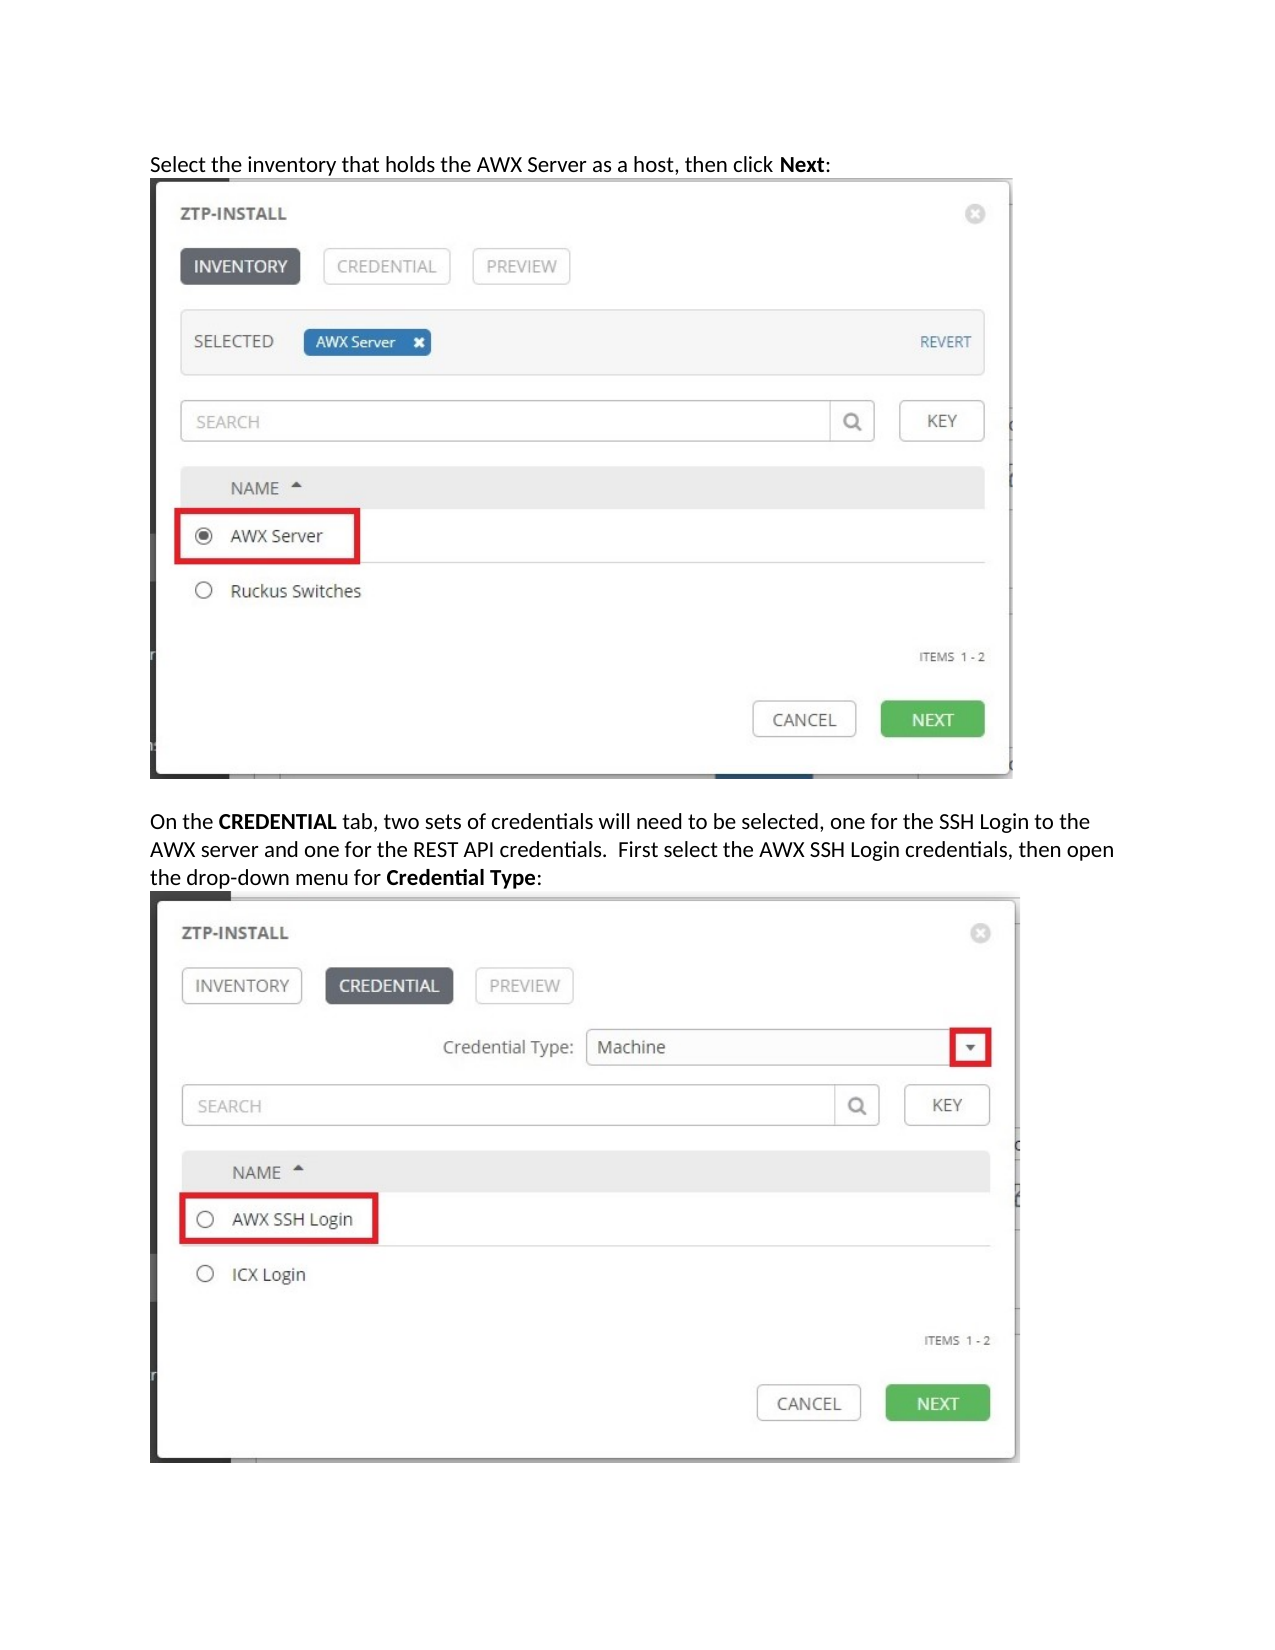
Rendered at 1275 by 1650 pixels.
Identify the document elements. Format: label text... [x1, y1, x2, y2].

text Select the inventory that holds the AWX Server as a host, then click Next: [150, 150, 1125, 178]
picture [150, 178, 1013, 779]
text On the CREDENTIAL tab, two sets of credentials will need to be selected, one for the SSH Login to the AWX server and one for the REST API credentials. First select the AWX SSH Login credentials, then open the drop-down menu for Credential Type: [150, 807, 1125, 891]
picture [150, 891, 1021, 1463]
